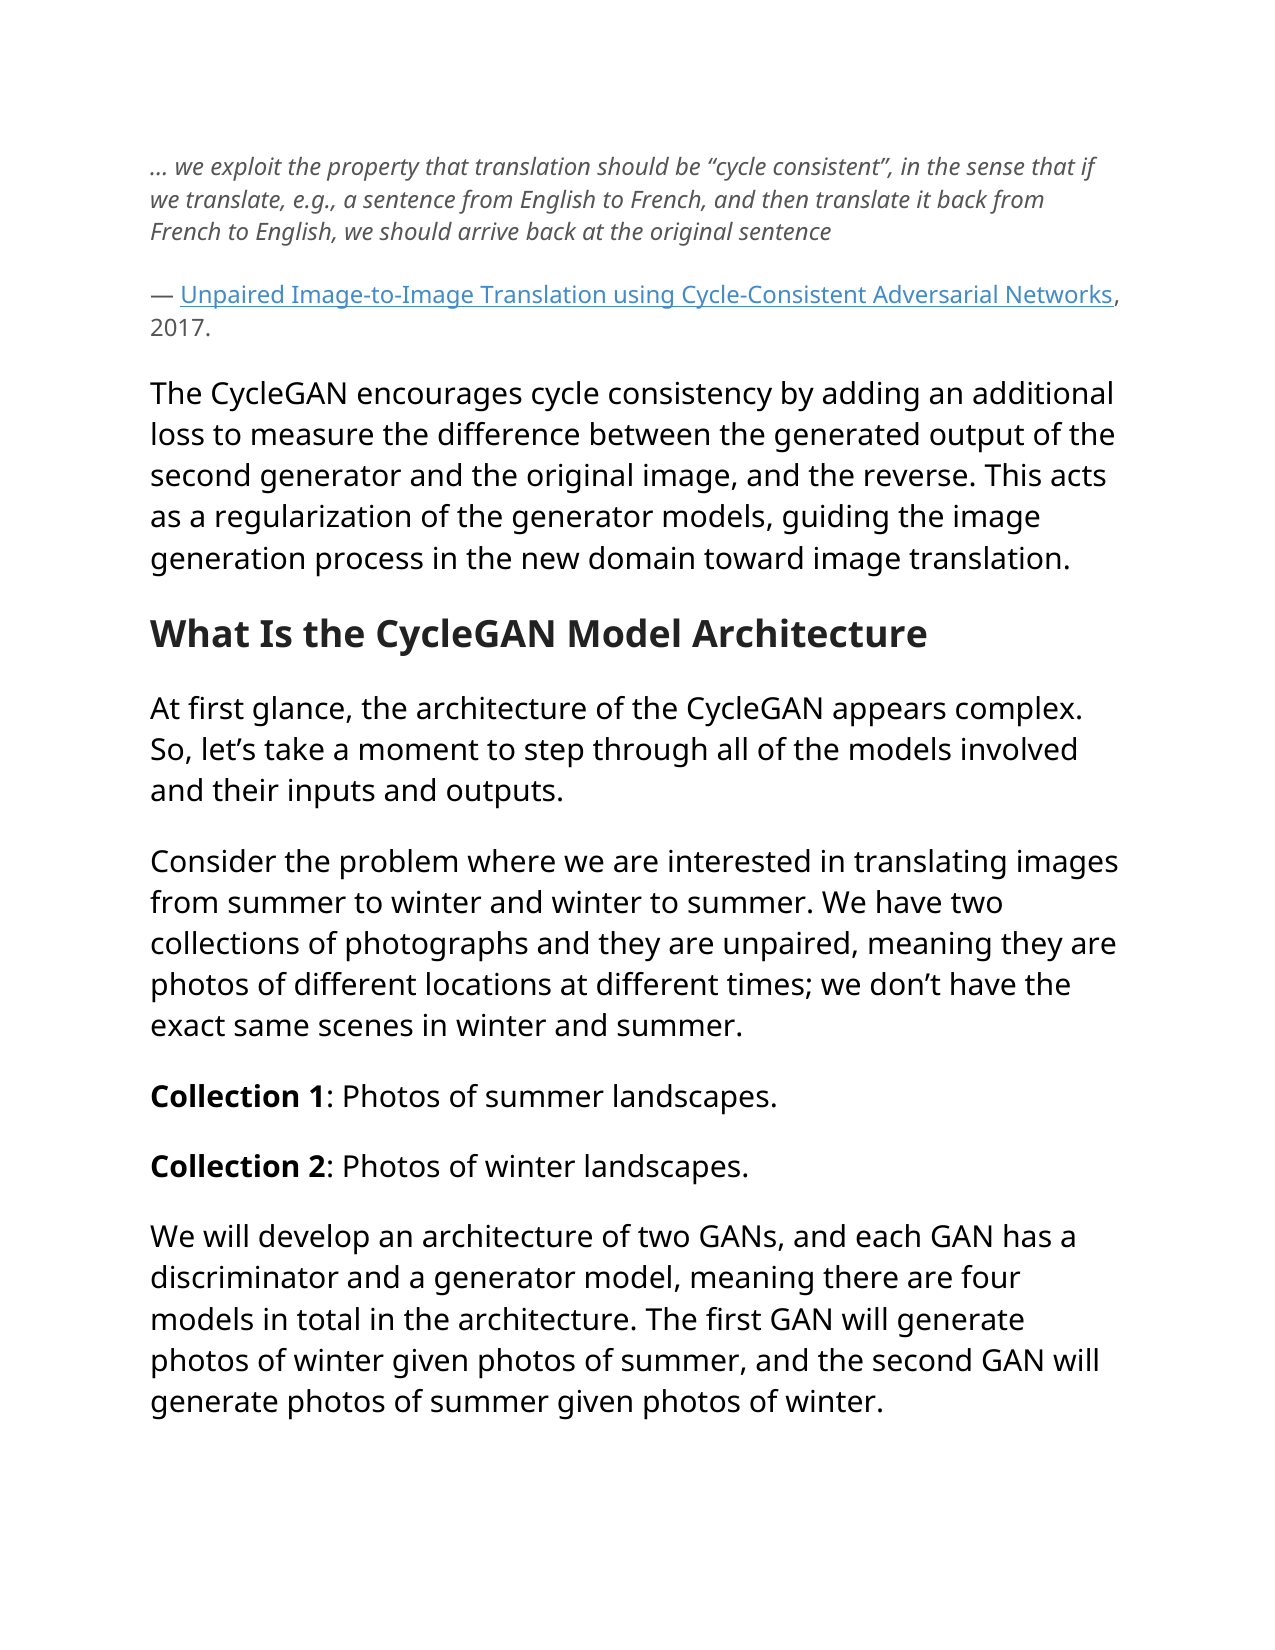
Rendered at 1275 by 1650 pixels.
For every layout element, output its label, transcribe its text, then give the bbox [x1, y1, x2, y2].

text The CycleGAN encourages cycle consistency by adding an additional loss to measure the difference between the generated output of the second generator and the original image, and the reverse. This acts as a regularization of the generator models, guiding the image generation process in the new domain toward image translation. [150, 372, 1125, 578]
text At first glance, the architecture of the CycleGAN appears complex. So, let’s take a moment to step through all of the models involved and their inputs and outputs. [150, 687, 1125, 811]
subtitle What Is the CycleGAN Model Architecture [150, 607, 1125, 658]
text — Unpaired Image-to-Image Translation using Cycle-Consistent Adversarial Networks, 2017. [150, 278, 1125, 343]
text Consider the problem where we are interested in translating images from summer to winter and winter to summer. We have two collections of photographs and they are unpaired, meaning they are photos of different locations at different times; we don’t have the exact same scenes in winter and summer. [150, 840, 1125, 1046]
text We will develop an architecture of two GANs, and each GAN has a discriminator and a generator model, meaning there are four models in total in the architecture. The first GAN will generate photos of winter given photos of summer, and the second GAN will generate photos of summer given photos of winter. [150, 1215, 1125, 1421]
text Collection 1: Photos of summer landscapes. [150, 1075, 1125, 1116]
text … we exploit the property that translation should be “cycle consistent”, in the sense that if we translate, e.g., a sentence from English to French, and then translate it back from French to English, we should arrive back at the original sentence [150, 150, 1125, 248]
text Collection 2: Photos of winter landscapes. [150, 1145, 1125, 1186]
